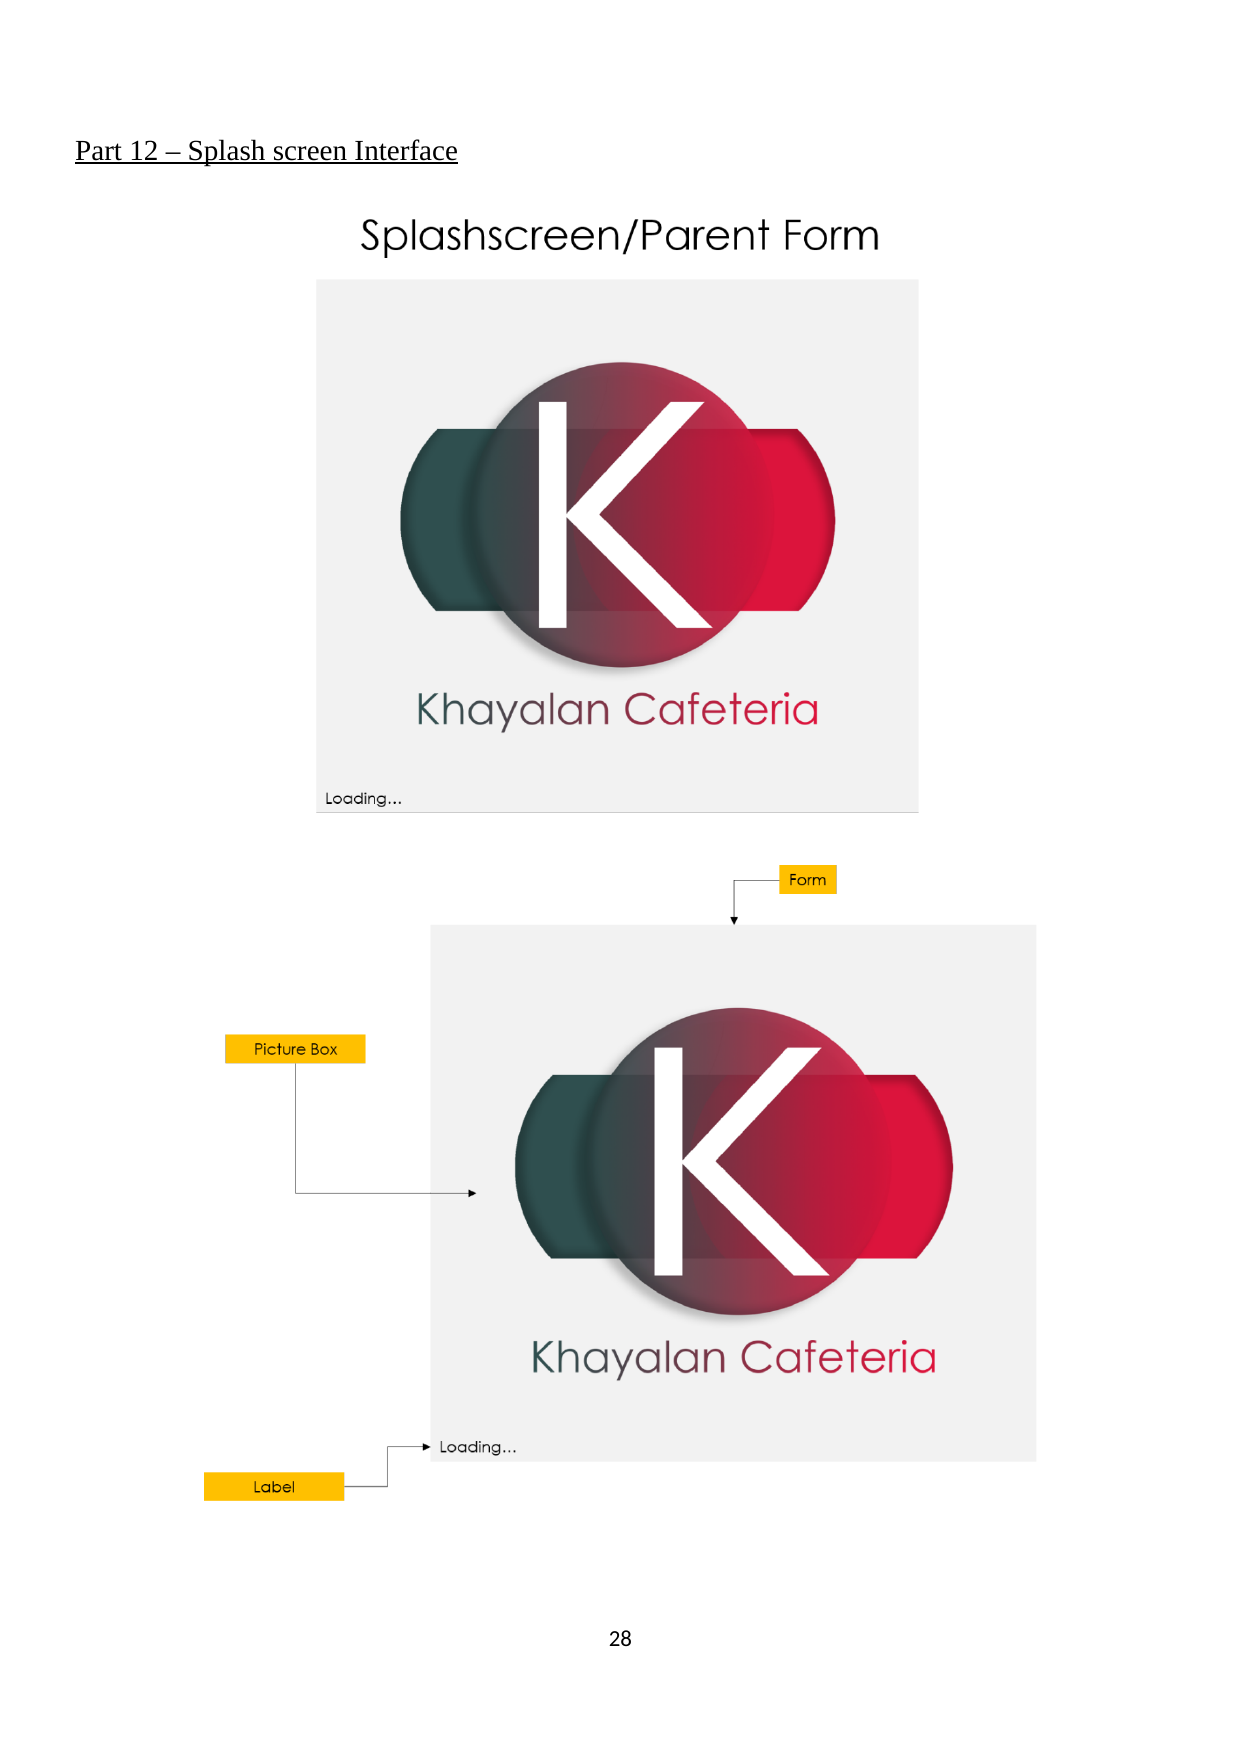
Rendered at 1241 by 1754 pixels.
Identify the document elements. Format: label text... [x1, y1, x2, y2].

subtitle Part 12 – Splash screen Interface [75, 133, 1165, 167]
picture [204, 865, 1037, 1505]
picture [306, 196, 934, 817]
